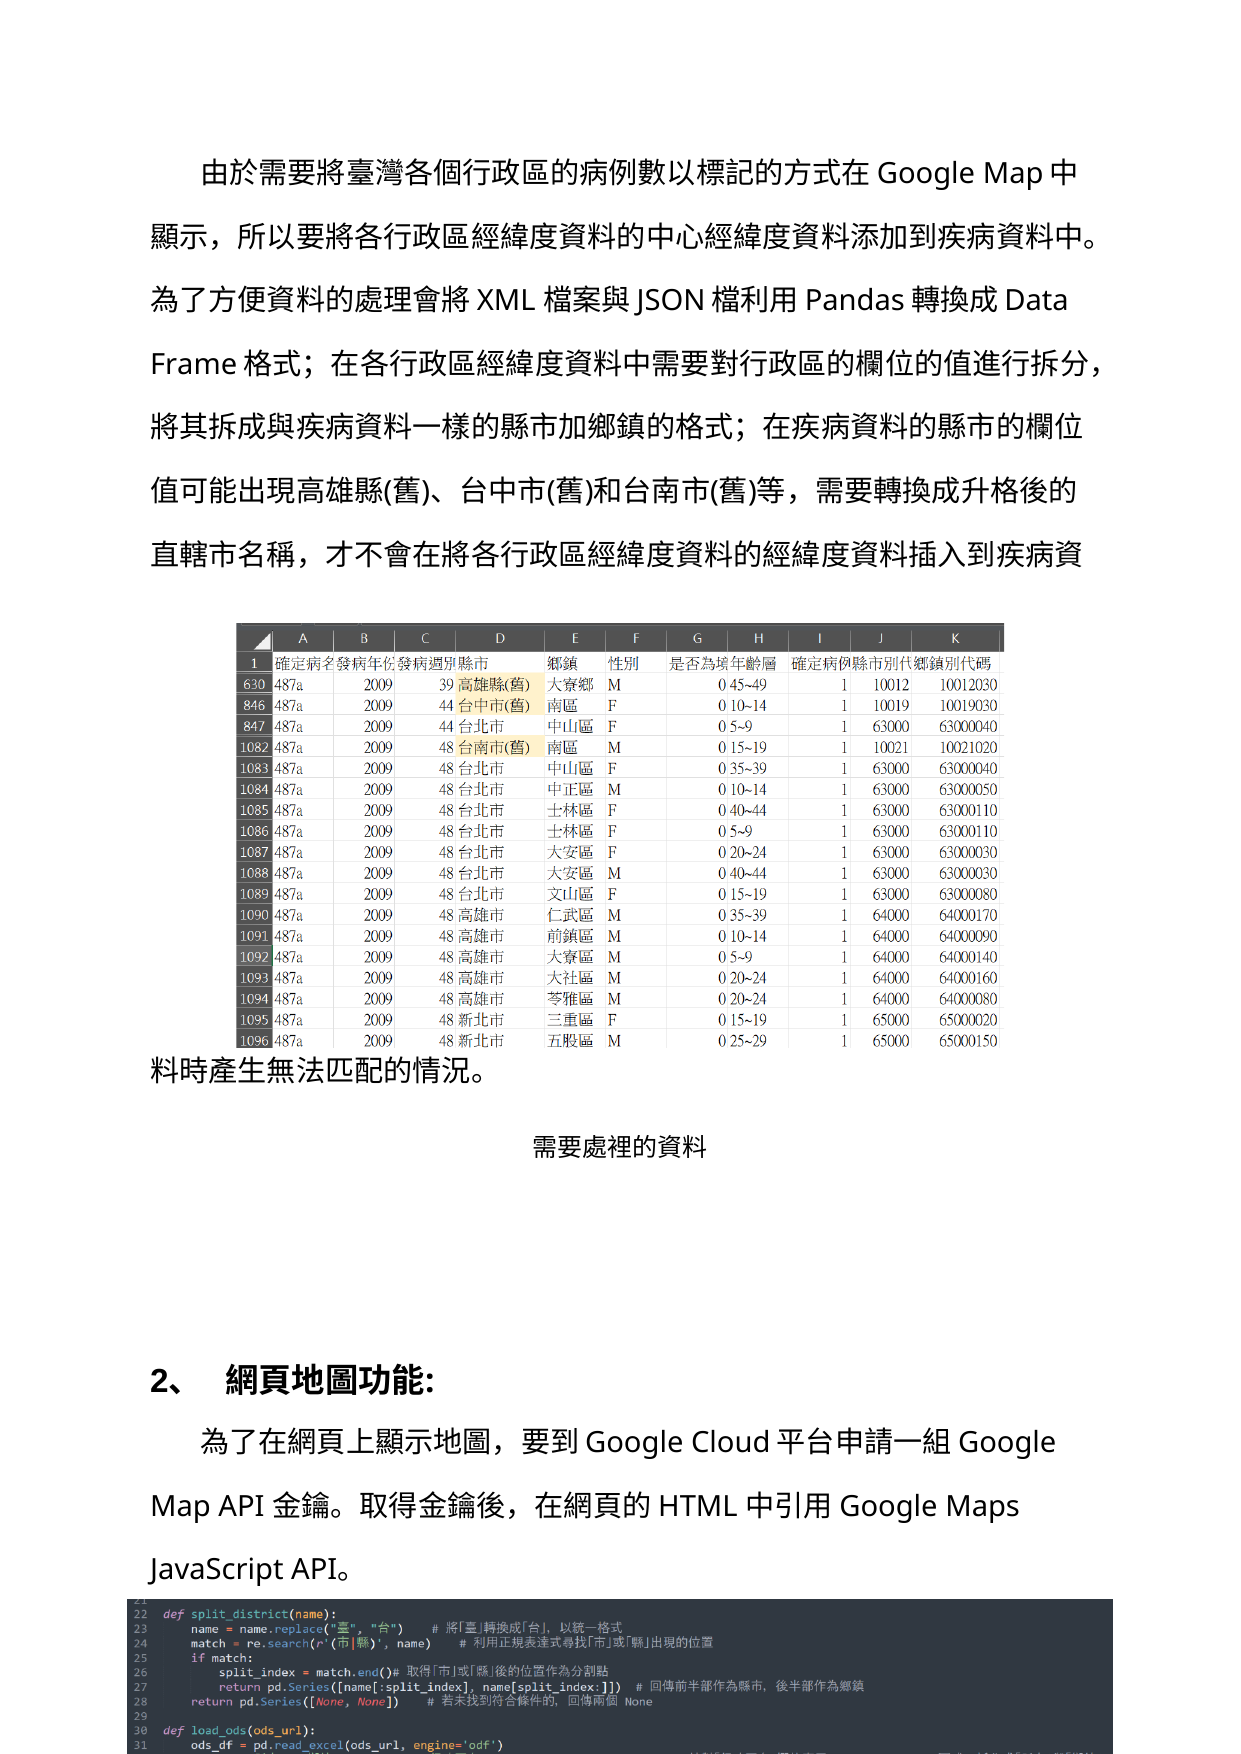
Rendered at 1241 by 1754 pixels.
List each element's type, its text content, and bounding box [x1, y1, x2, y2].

subtitle 網頁地圖功能: [150, 1353, 1090, 1402]
picture [236, 623, 1005, 1048]
picture [127, 1599, 1113, 1754]
text 需要處裡的資料 [150, 1128, 1090, 1164]
text 為了在網頁上顯示地圖，要到Google Cloud平台申請一組 Google Map API 金鑰。取得金鑰後，在網頁的 HTML 中引用 Google Maps JavaScript API。 [150, 1419, 1090, 1588]
